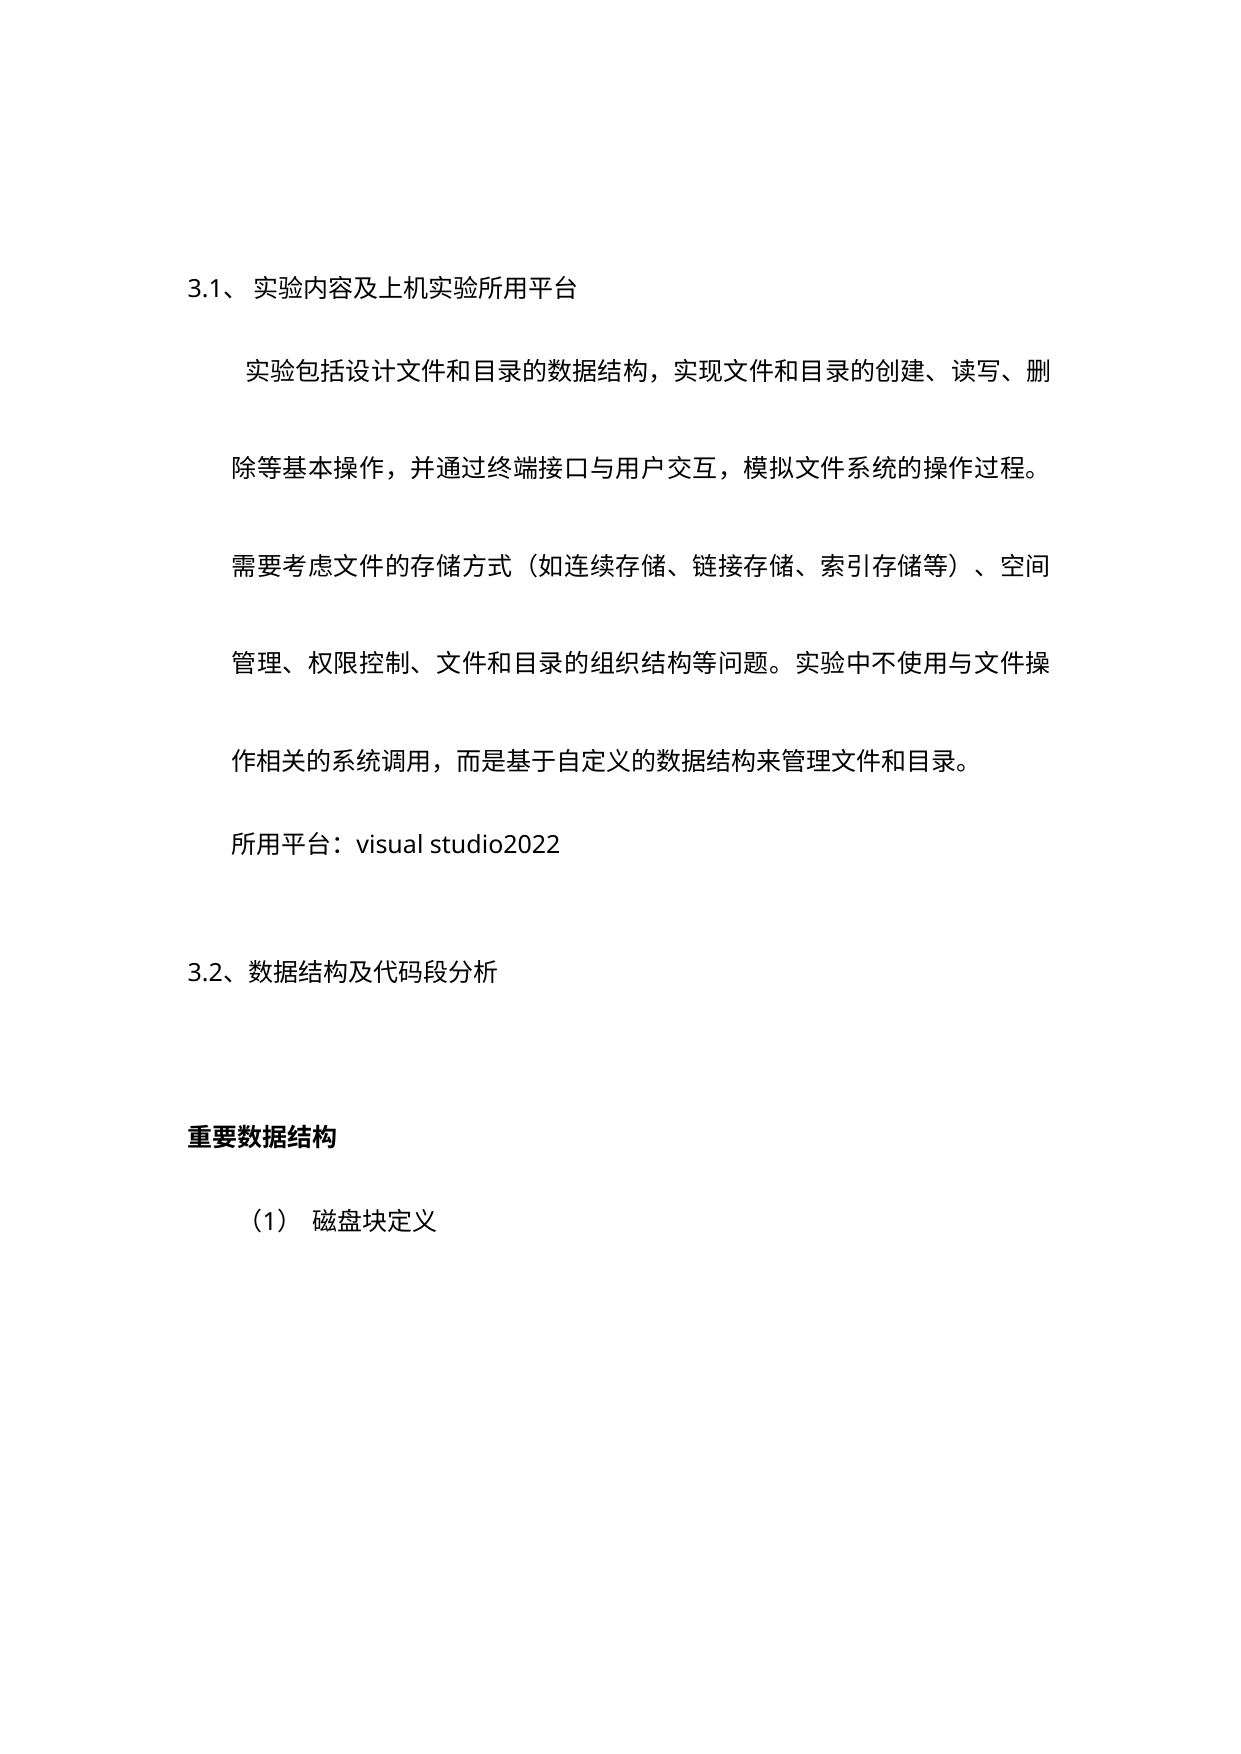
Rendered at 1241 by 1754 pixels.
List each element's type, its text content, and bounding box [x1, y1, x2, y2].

text 3.2、数据结构及代码段分析 [187, 938, 1053, 1003]
text 重要数据结构 [187, 1103, 1053, 1168]
text 3.1、 实验内容及上机实验所用平台 [187, 254, 1053, 319]
list 磁盘块定义 [237, 1187, 1053, 1252]
list 所用平台：visual studio2022 [231, 810, 1053, 875]
list 实验包括设计文件和目录的数据结构，实现文件和目录的创建、读写、删除等基本操作，并通过终端接口与用户交互，模拟文件系统的操作过程。需要考虑文件的存储方式（如连续存储、链接存储、索引存储等）、空间管理、权限控制、文件和目录的组织结构等问题。实验中不使用与文件操作相关的系统调用，而是基于自定义的数据结构来管理文件和目录。 [231, 337, 1053, 792]
